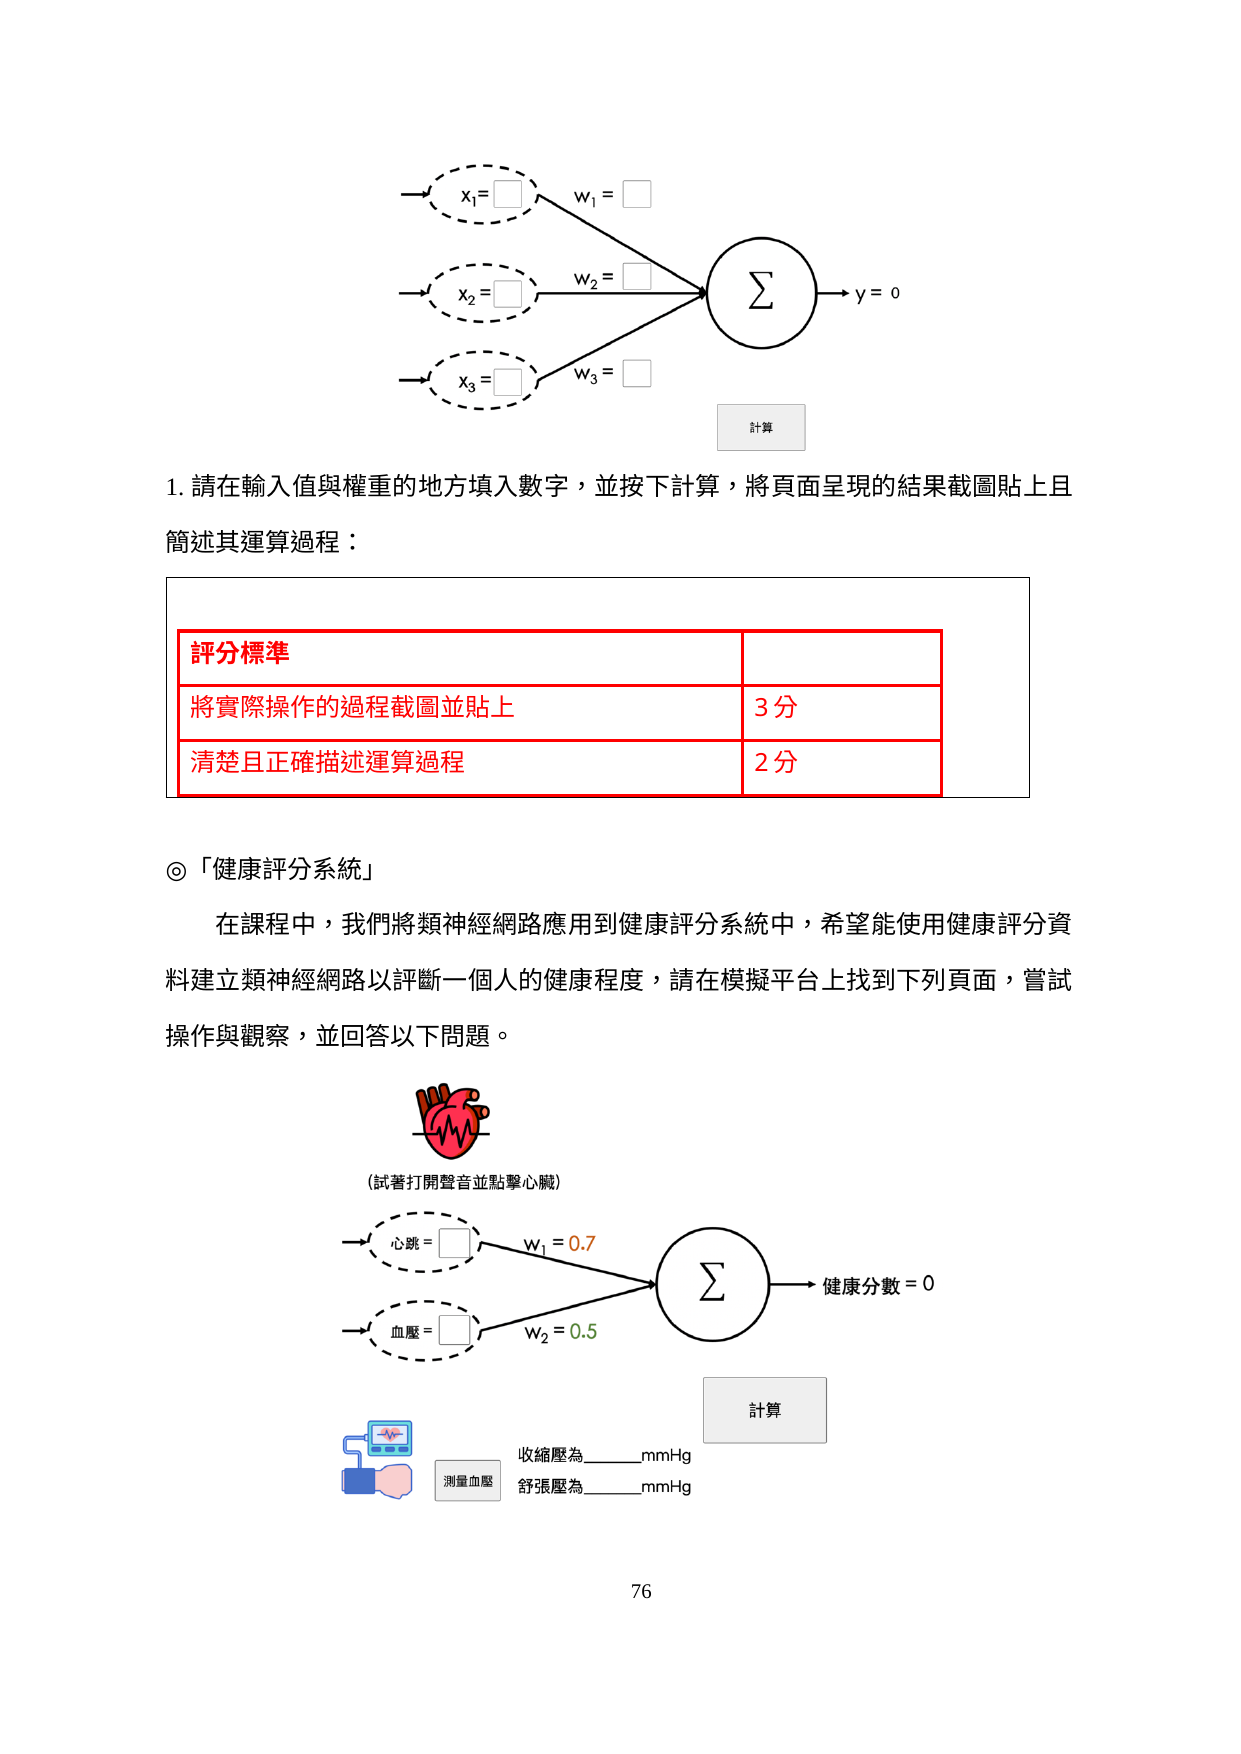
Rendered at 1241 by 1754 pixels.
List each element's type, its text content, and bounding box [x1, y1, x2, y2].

picture [380, 150, 910, 451]
text 在課程中，我們將類神經網路應用到健康評分系統中，希望能使用健康評分資料建立類神經網路以評斷一個人的健康程度，請在模擬平台上找到下列頁面，嘗試操作與觀察，並回答以下問題。 [165, 904, 1075, 1054]
picture [336, 1071, 954, 1511]
table_header [167, 578, 1029, 797]
text ◎「健康評分系統」 [165, 849, 1075, 886]
text 1. 請在輸入值與權重的地方填入數字，並按下計算，將頁面呈現的結果截圖貼上且簡述其運算過程： [165, 465, 1075, 559]
